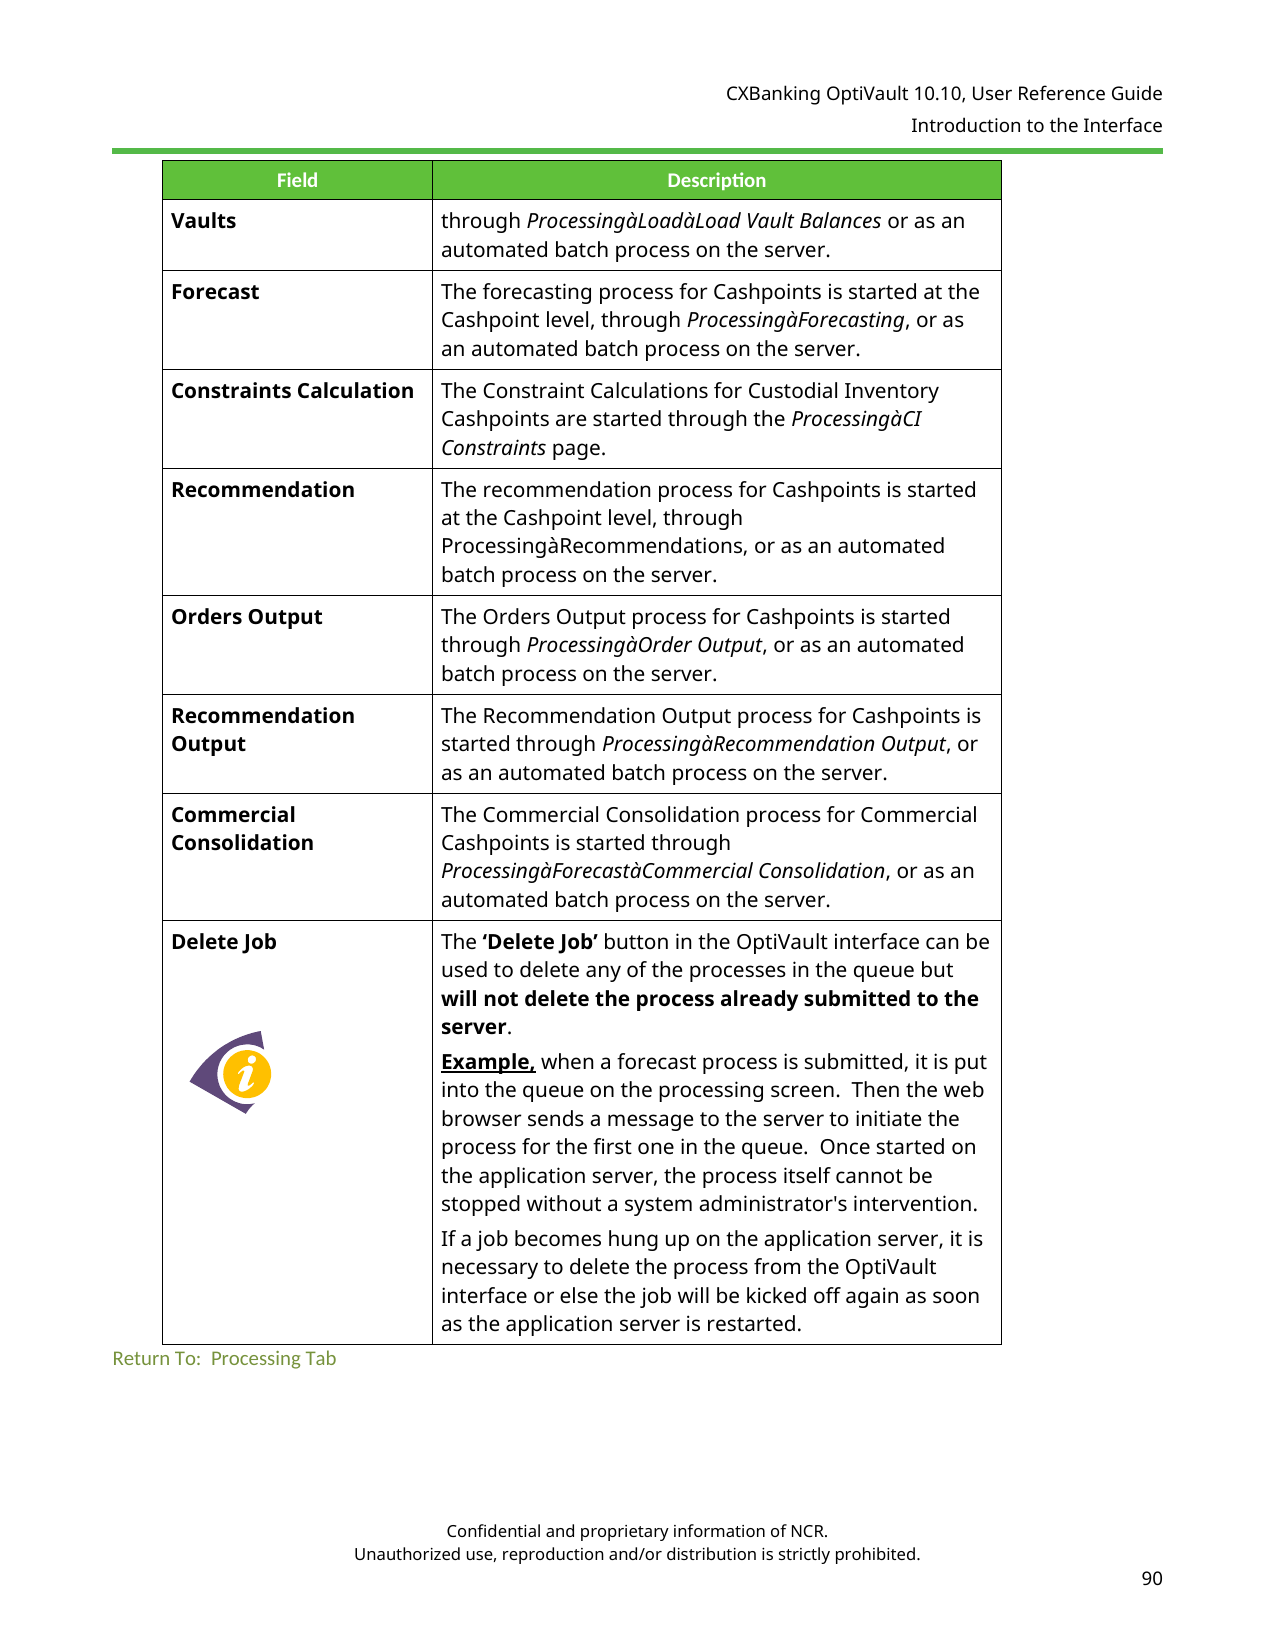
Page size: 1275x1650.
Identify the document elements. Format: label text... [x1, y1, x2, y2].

table_cell The Orders Output process for Cashpoints is started through ProcessingàOrder Output, or as an automated batch process on the server. [433, 596, 1001, 693]
table_cell Constraints Calculation [163, 370, 432, 467]
table_cell Recommendation Output [163, 695, 432, 792]
table_cell The recommendation process for Cashpoints is started at the Cashpoint level, through ProcessingàRecommendations, or as an automated batch process on the server. [433, 469, 1001, 595]
table_cell Import Balances – Vaults [163, 200, 432, 270]
table_cell The ‘Delete Job’ button in the OptiVault interface can be used to delete any of the processes in the queue but will not delete the process already submitted to the server. Example, when a forecast process is submitted, it is put into the queue on the processing screen. Then the web browser sends a message to the server to initiate the process for the first one in the queue. Once started on the application server, the process itself cannot be stopped without a system administrator's intervention. If a job becomes hung up on the application server, it is necessary to delete the process from the OptiVault interface or else the job will be kicked off again as soon as the application server is restarted. [433, 921, 1001, 1344]
text Return To: Processing Tab [112, 1345, 1163, 1370]
table_cell Orders Output [163, 596, 432, 693]
table_cell The forecasting process for Cashpoints is started at the Cashpoint level, through ProcessingàForecasting, or as an automated batch process on the server. [433, 271, 1001, 368]
table_cell Recommendation [163, 469, 432, 595]
table_cell Delete Job [163, 921, 432, 1344]
table_cell Commercial Consolidation [163, 794, 432, 920]
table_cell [433, 200, 1001, 270]
table_header Description [433, 161, 1001, 199]
table_cell Forecast [163, 271, 432, 368]
table_cell The Constraint Calculations for Custodial Inventory Cashpoints are started through the ProcessingàCI Constraints page. [433, 370, 1001, 467]
table_header Field [163, 161, 432, 199]
table_cell The Commercial Consolidation process for Commercial Cashpoints is started through ProcessingàForecastàCommercial Consolidation, or as an automated batch process on the server. [433, 794, 1001, 920]
table_cell The Recommendation Output process for Cashpoints is started through ProcessingàRecommendation Output, or as an automated batch process on the server. [433, 695, 1001, 792]
